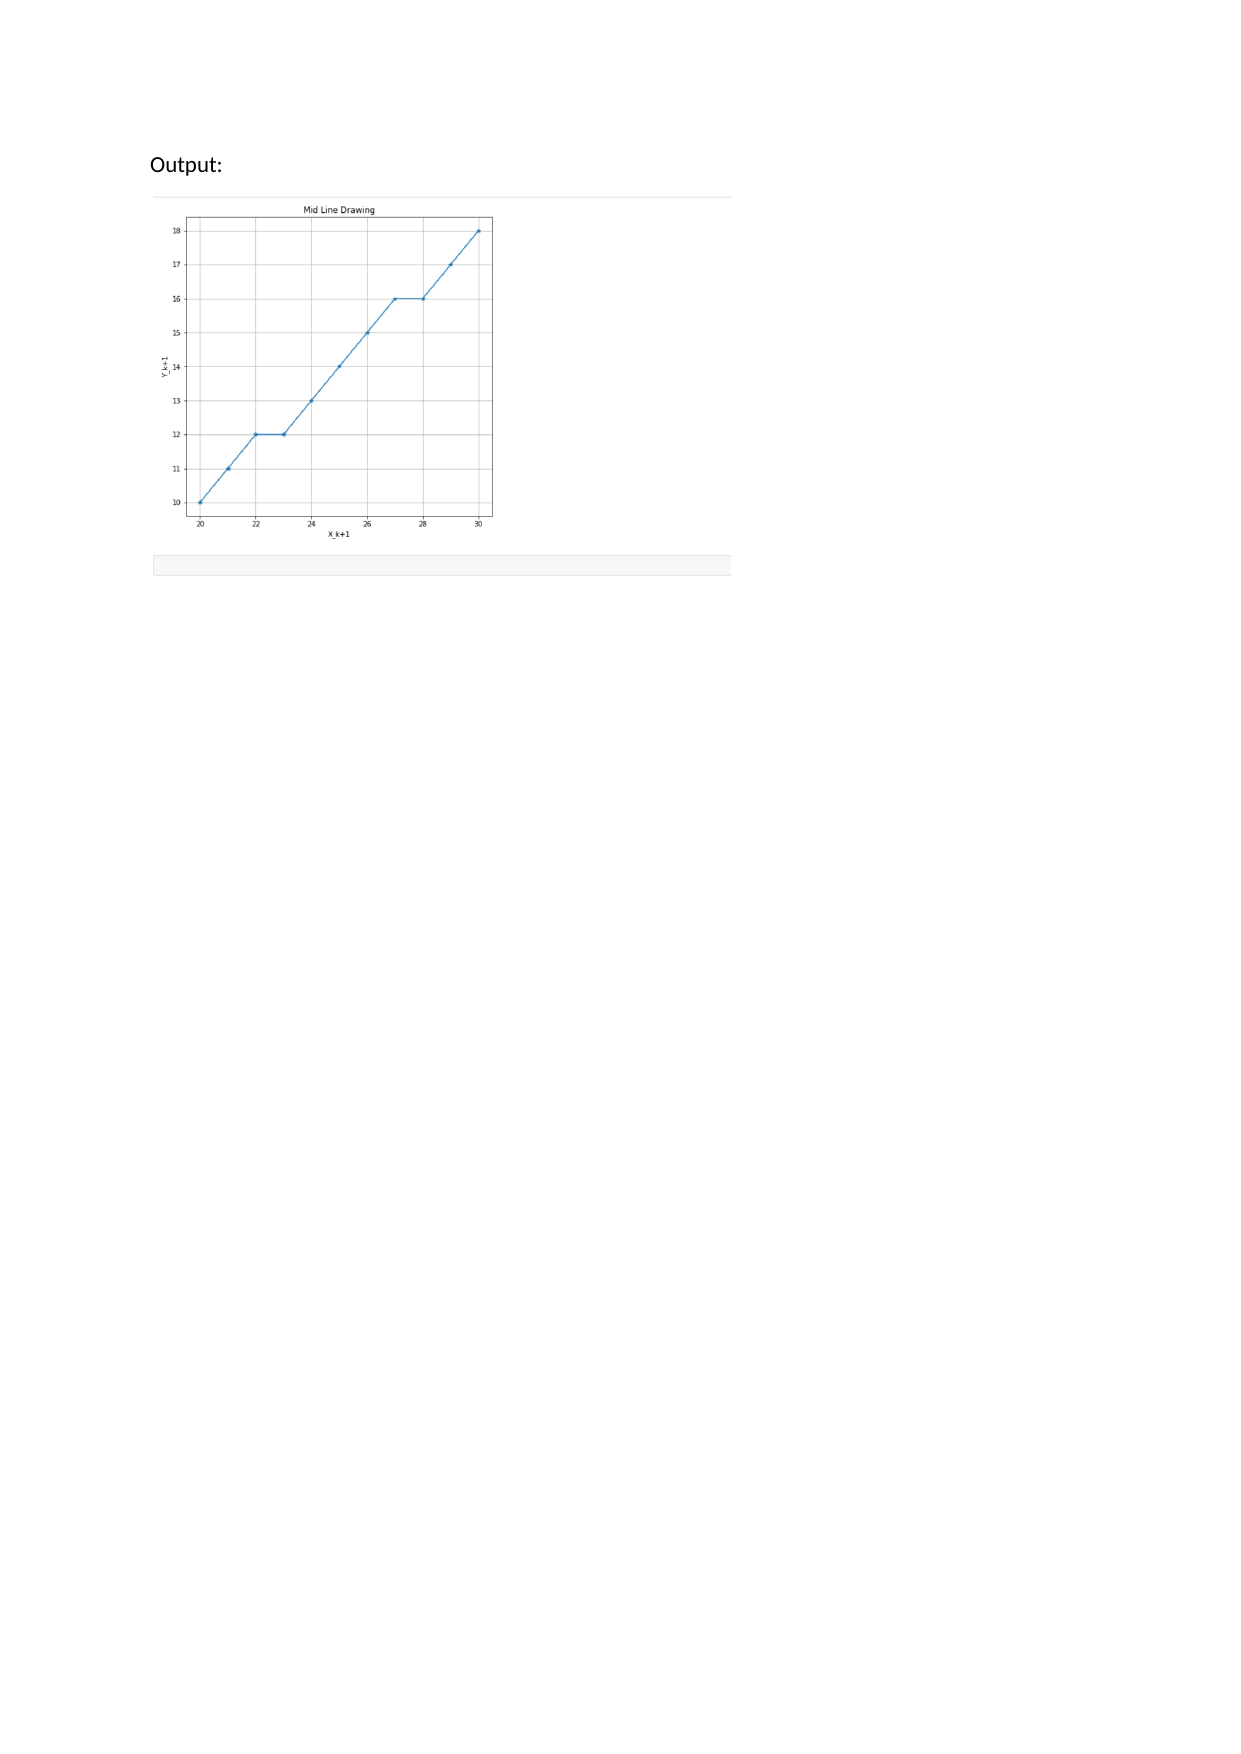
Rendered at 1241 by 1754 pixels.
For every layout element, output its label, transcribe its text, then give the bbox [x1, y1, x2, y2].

picture [150, 196, 732, 579]
text Output: [150, 150, 1090, 178]
